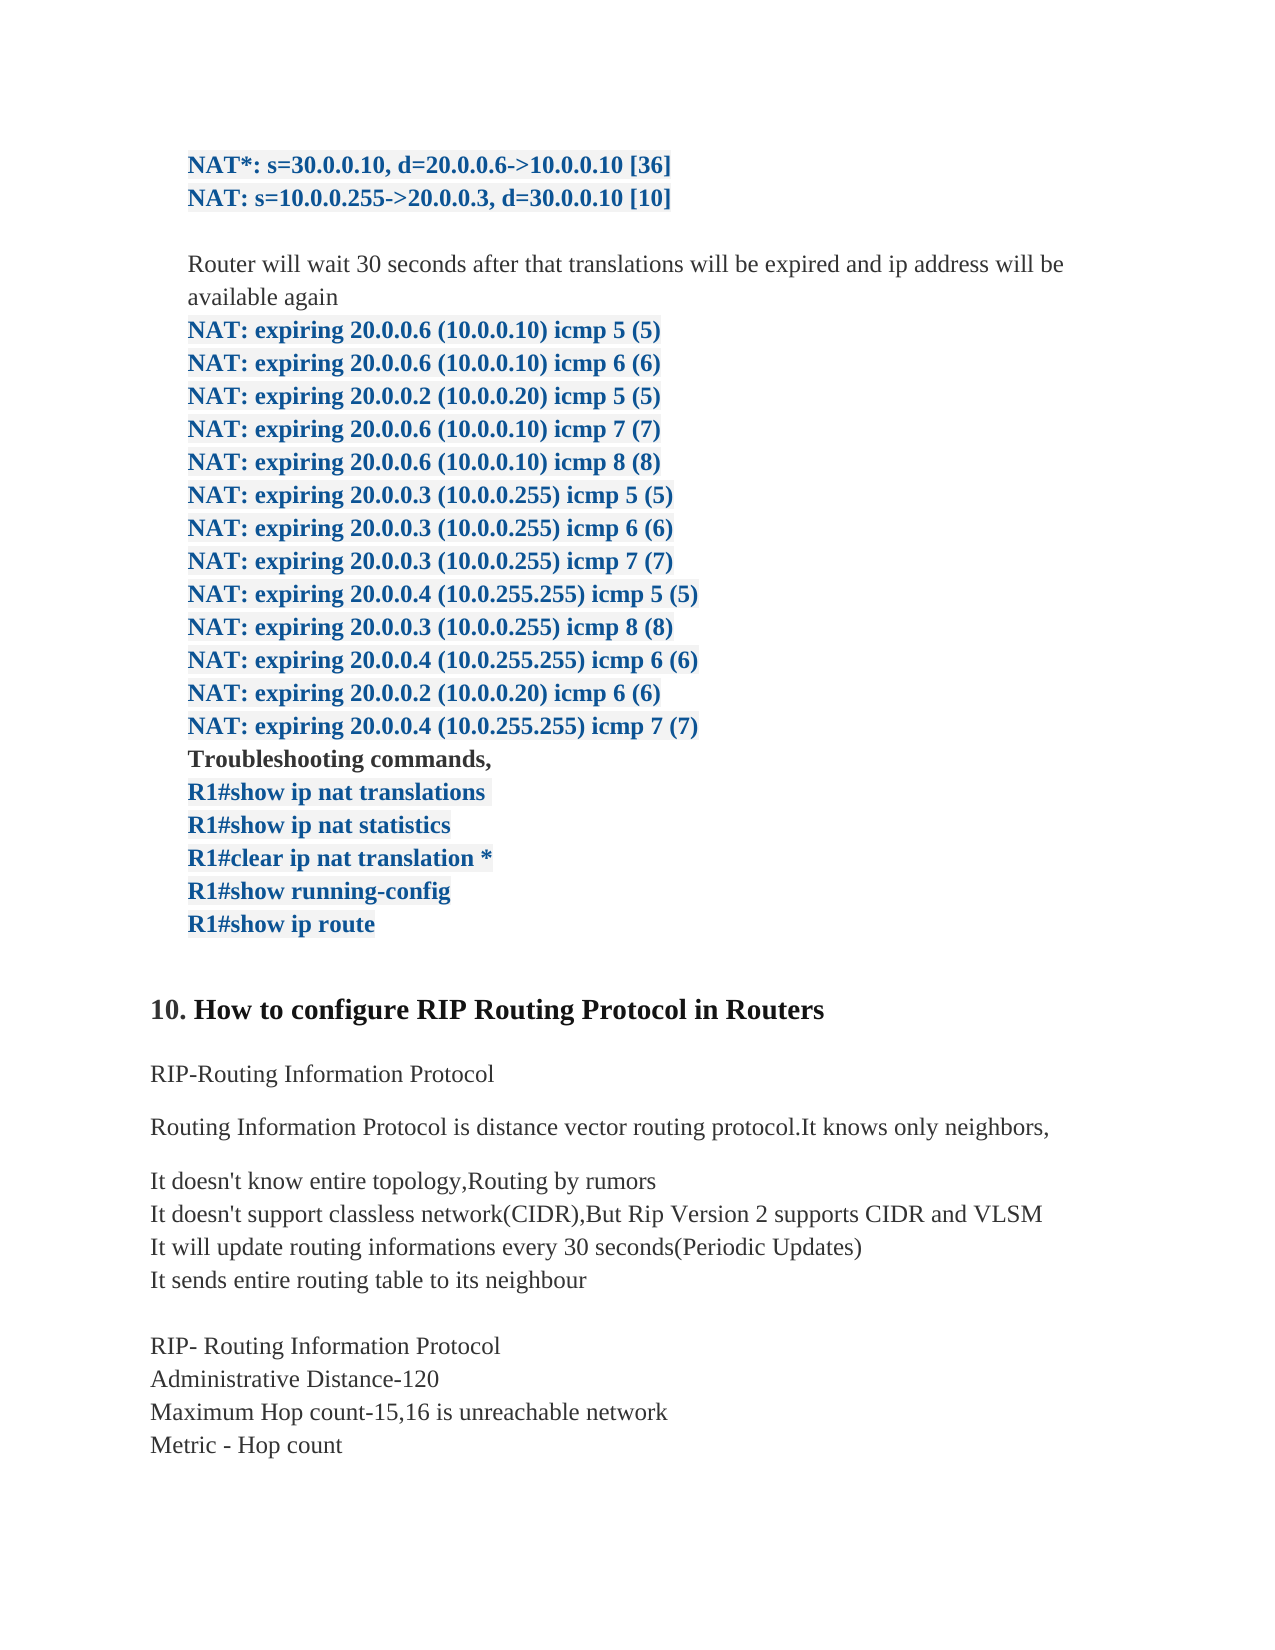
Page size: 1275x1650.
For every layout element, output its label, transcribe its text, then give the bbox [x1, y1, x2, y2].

text RIP-Routing Information Protocol [150, 1026, 1125, 1087]
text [187, 150, 1125, 212]
text It doesn't know entire topology,Routing by rumors It doesn't support classless network(CIDR),But Rip Version 2 supports CIDR and VLSM It will update routing informations every 30 seconds(Periodic Updates) It sends entire routing table to its neighbour RIP- Routing Information Protocol Administrative Distance-120 Maximum Hop count-15,16 is unreachable network Metric - Hop count [150, 1166, 1125, 1491]
text Routing Information Protocol is distance vector routing protocol.It knows only neighbors, [150, 1112, 1125, 1141]
subtitle 10. How to configure RIP Routing Protocol in Routers [150, 963, 1125, 1026]
text Router will wait 30 seconds after that translations will be expired and ip address will be available again NAT: expiring 20.0.0.6 (10.0.0.10) icmp 5 (5) NAT: expiring 20.0.0.6 (10.0.0.10) icmp 6 (6) NAT: expiring 20.0.0.2 (10.0.0.20) icmp 5 (5) NAT: expiring 20.0.0.6 (10.0.0.10) icmp 7 (7) NAT: expiring 20.0.0.6 (10.0.0.10) icmp 8 (8) NAT: expiring 20.0.0.3 (10.0.0.255) icmp 5 (5) NAT: expiring 20.0.0.3 (10.0.0.255) icmp 6 (6) NAT: expiring 20.0.0.3 (10.0.0.255) icmp 7 (7) NAT: expiring 20.0.0.4 (10.0.255.255) icmp 5 (5) NAT: expiring 20.0.0.3 (10.0.0.255) icmp 8 (8) NAT: expiring 20.0.0.4 (10.0.255.255) icmp 6 (6) NAT: expiring 20.0.0.2 (10.0.0.20) icmp 6 (6) NAT: expiring 20.0.0.4 (10.0.255.255) icmp 7 (7) Troubleshooting commands, R1#show ip nat translations R1#show ip nat statistics R1#clear ip nat translation * R1#show running-config R1#show ip route [187, 216, 1125, 938]
